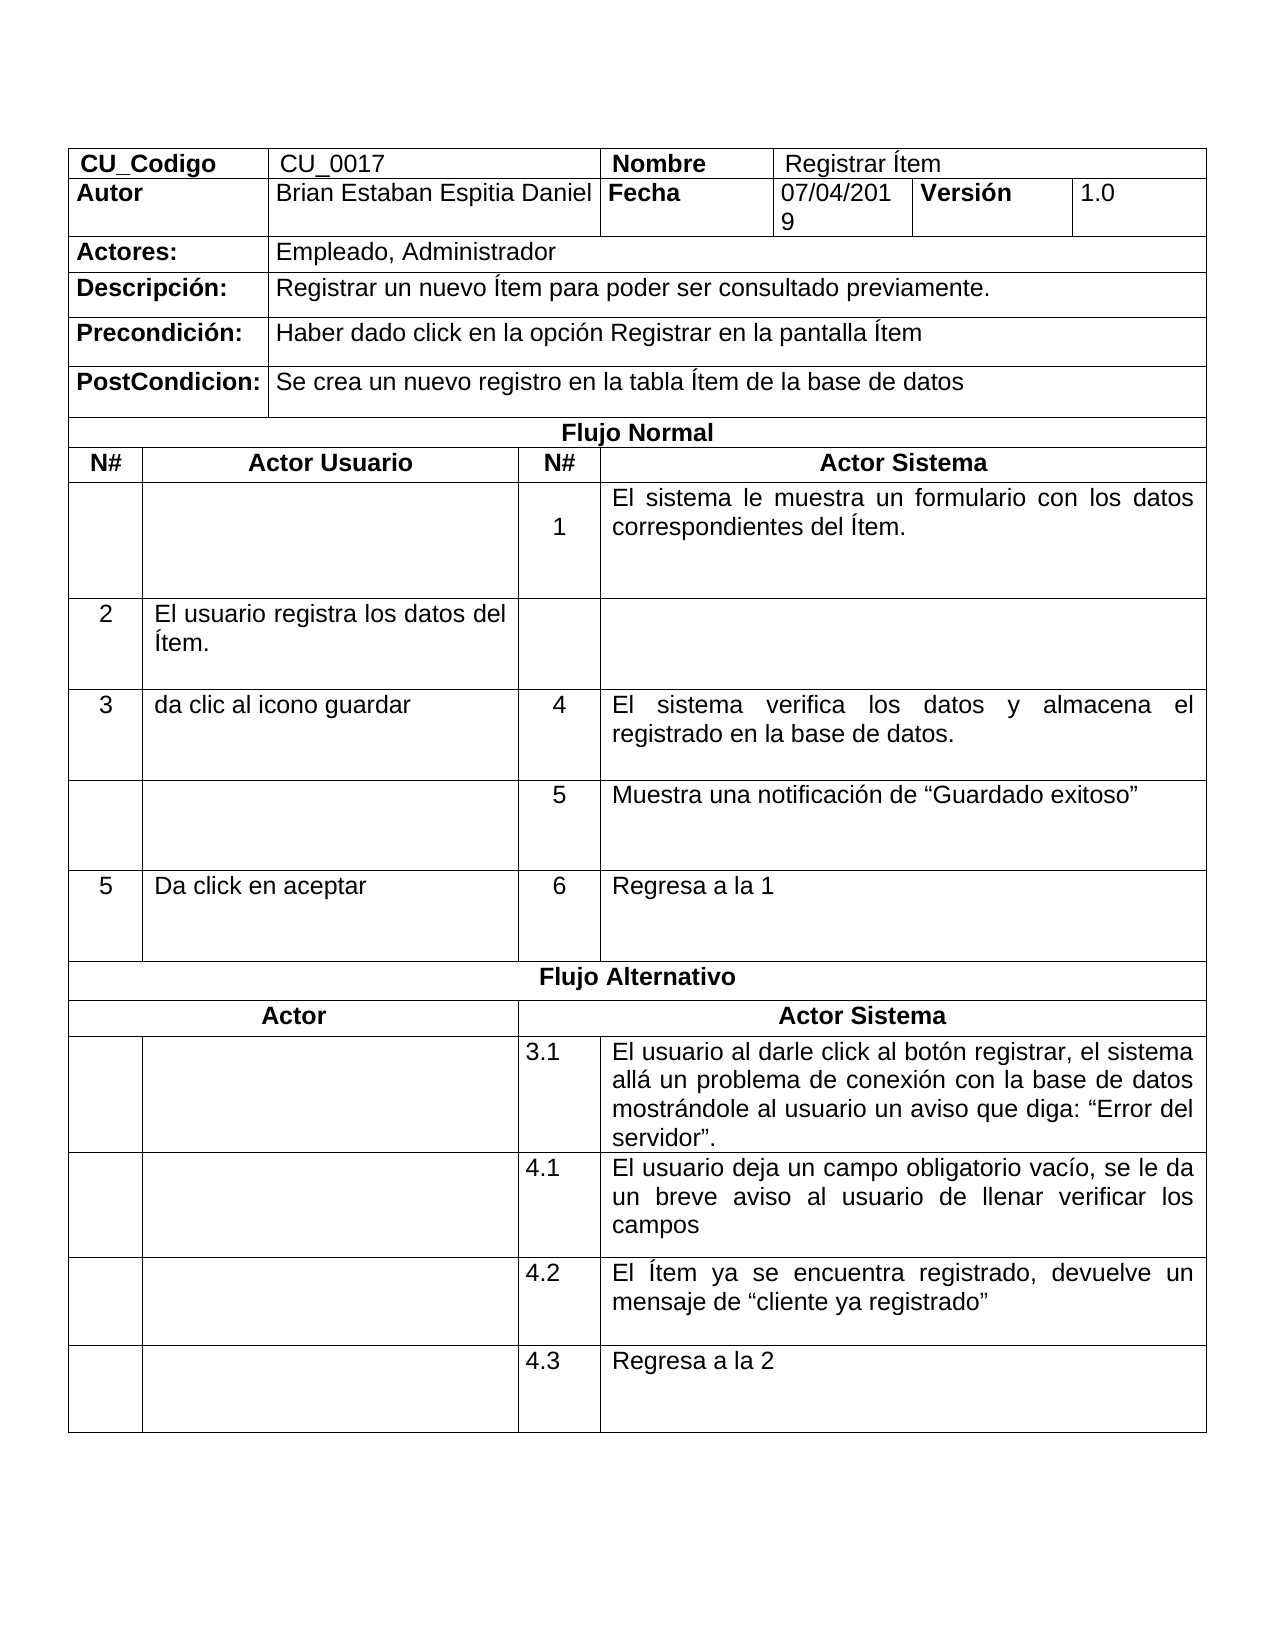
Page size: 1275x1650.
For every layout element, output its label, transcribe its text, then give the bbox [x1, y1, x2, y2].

table_cell Se crea un nuevo registro en la tabla Ítem de la base de datos [269, 367, 1206, 417]
table_cell Actor Usuario [143, 448, 518, 482]
table_cell Actor Sistema [601, 448, 1206, 482]
table_header Nombre [601, 149, 773, 177]
table_cell [143, 1258, 518, 1344]
table_cell [143, 781, 518, 870]
table_cell Actores: [69, 237, 268, 272]
table_cell Precondición: [69, 318, 268, 366]
table_cell [143, 1037, 518, 1152]
table_cell [69, 1346, 142, 1432]
table_cell 4.2 [519, 1258, 600, 1344]
table_cell N# [69, 448, 142, 482]
table_cell El usuario al darle click al botón registrar, el sistema allá un problema de conexión con la base de datos mostrándole al usuario un aviso que diga: “Error del servidor”. [601, 1037, 1206, 1152]
table_cell Versión [913, 179, 1072, 236]
table_cell Descripción: [69, 273, 268, 317]
table_cell 6 [519, 871, 600, 961]
table_cell 4 [519, 690, 600, 779]
table_cell 1 [519, 483, 600, 598]
table_cell Flujo Normal [69, 418, 1206, 447]
table_cell [69, 781, 142, 870]
table_cell [69, 1153, 142, 1257]
table_cell El sistema le muestra un formulario con los datos correspondientes del Ítem. [601, 483, 1206, 598]
table_cell [69, 483, 142, 598]
table_cell [519, 599, 600, 689]
table_cell Autor [69, 179, 268, 236]
table_cell El Ítem ya se encuentra registrado, devuelve un mensaje de “cliente ya registrado” [601, 1258, 1206, 1344]
table_cell Regresa a la 2 [601, 1346, 1206, 1432]
table_cell N# [519, 448, 600, 482]
table_cell Flujo Alternativo [69, 962, 1206, 1000]
table_header CU_Codigo [69, 149, 268, 177]
table_cell Regresa a la 1 [601, 871, 1206, 961]
table_cell Da click en aceptar [143, 871, 518, 961]
table_cell 3.1 [519, 1037, 600, 1152]
table_cell Muestra una notificación de “Guardado exitoso” [601, 781, 1206, 870]
table_cell PostCondicion: [69, 367, 268, 417]
table_cell 4.3 [519, 1346, 600, 1432]
table_cell 5 [69, 871, 142, 961]
table_cell El usuario deja un campo obligatorio vacío, se le da un breve aviso al usuario de llenar verificar los campos [601, 1153, 1206, 1257]
table_cell Fecha [601, 179, 773, 236]
table_cell 3 [69, 690, 142, 779]
table_cell El sistema verifica los datos y almacena el registrado en la base de datos. [601, 690, 1206, 779]
table_cell Actor Sistema [519, 1001, 1206, 1036]
table_cell [69, 1037, 142, 1152]
table_header Registrar Ítem [774, 149, 1206, 177]
table_cell 07/04/2019 [774, 179, 912, 236]
table_cell Brian Estaban Espitia Daniel [269, 179, 600, 236]
table_cell [143, 1346, 518, 1432]
table_cell 2 [69, 599, 142, 689]
table_cell 1.0 [1073, 179, 1206, 236]
table_cell Actor [69, 1001, 518, 1036]
table_cell [143, 1153, 518, 1257]
table_header CU_0017 [269, 149, 600, 177]
table_cell [143, 483, 518, 598]
table_cell 4.1 [519, 1153, 600, 1257]
table_cell [69, 1258, 142, 1344]
table_cell Registrar un nuevo Ítem para poder ser consultado previamente. [269, 273, 1206, 317]
table_cell Empleado, Administrador [269, 237, 1206, 272]
table_cell Haber dado click en la opción Registrar en la pantalla Ítem [269, 318, 1206, 366]
table_cell [601, 599, 1206, 689]
table_cell da clic al icono guardar [143, 690, 518, 779]
table_cell 5 [519, 781, 600, 870]
table_cell El usuario registra los datos del Ítem. [143, 599, 518, 689]
